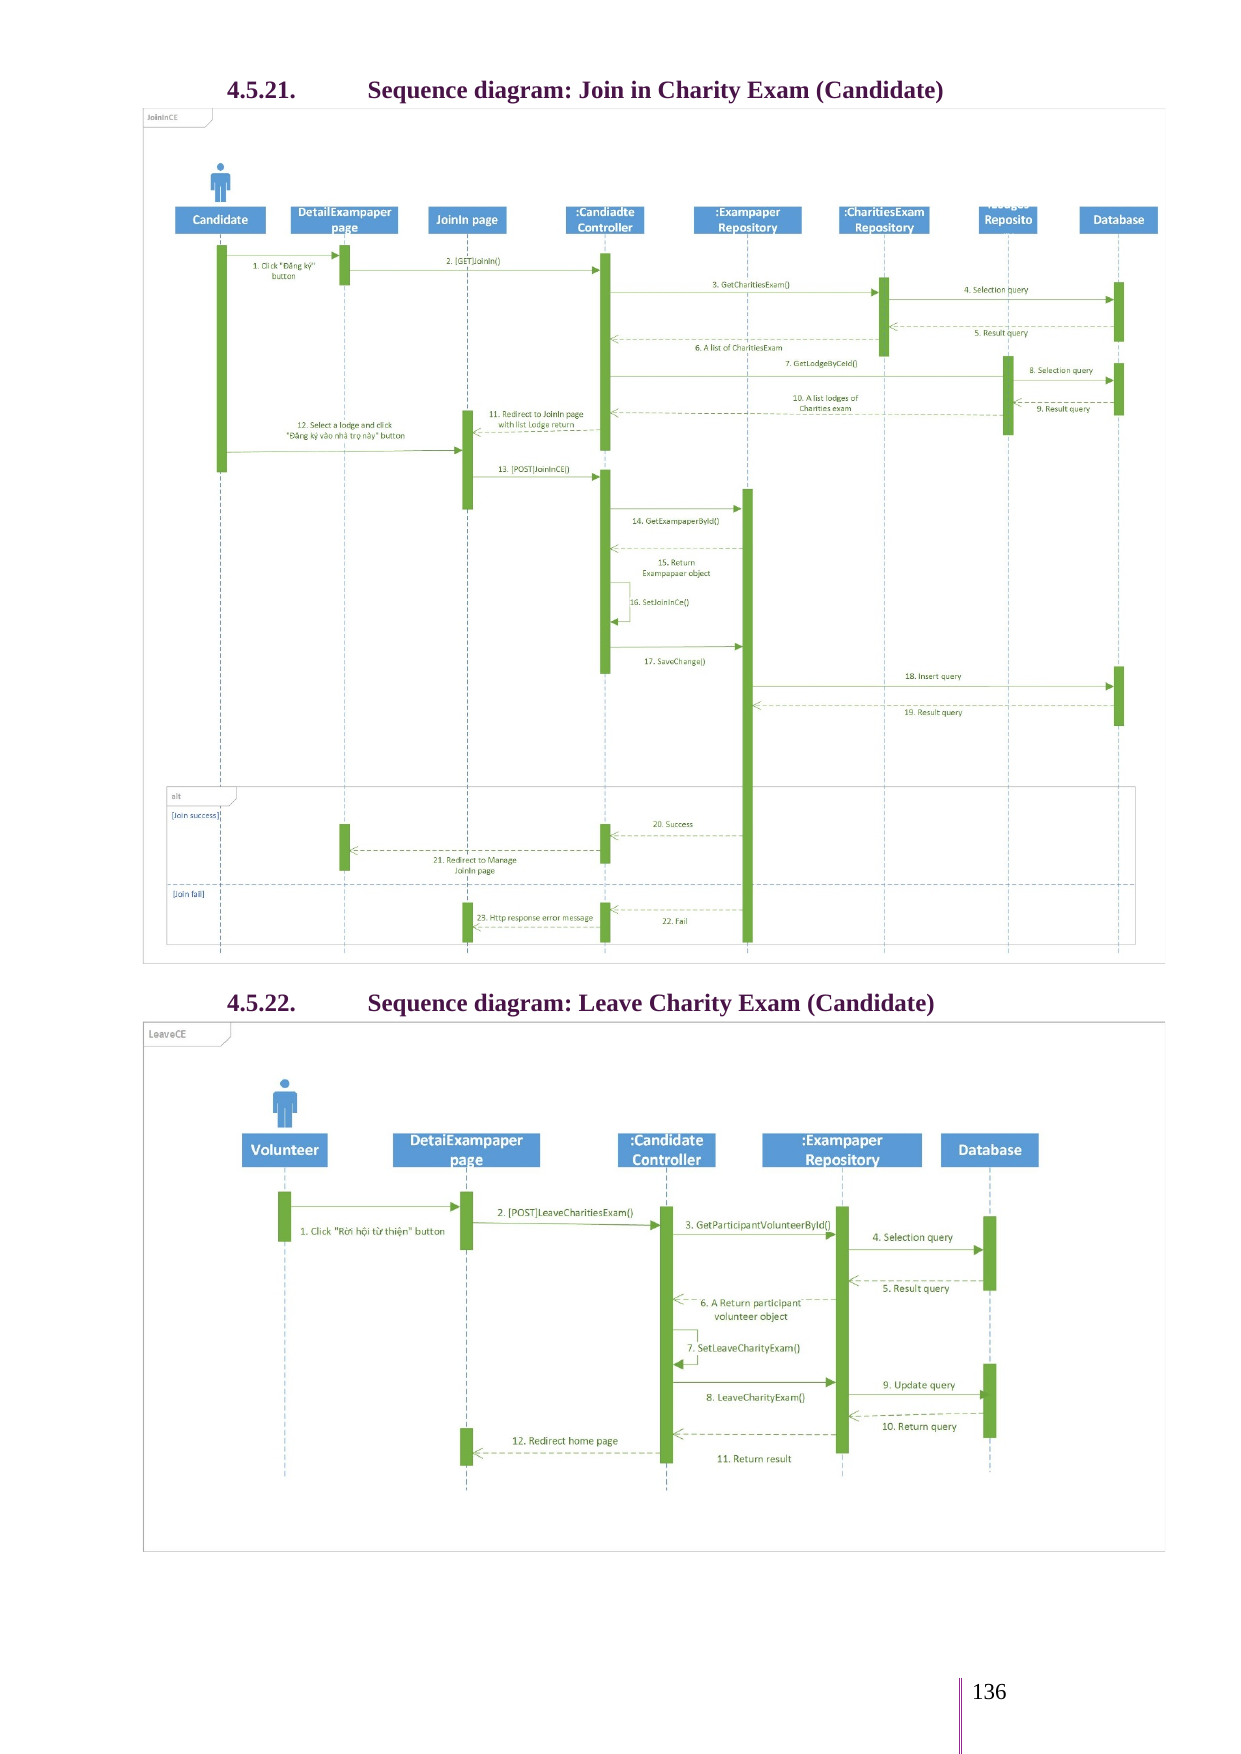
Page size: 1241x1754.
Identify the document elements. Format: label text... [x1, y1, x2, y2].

picture [142, 1021, 1166, 1552]
picture [142, 108, 1166, 964]
subtitle Sequence diagram: Leave Charity Exam (Candidate) [227, 988, 1165, 1017]
subtitle Sequence diagram: Join in Charity Exam (Candidate) [227, 75, 1165, 104]
